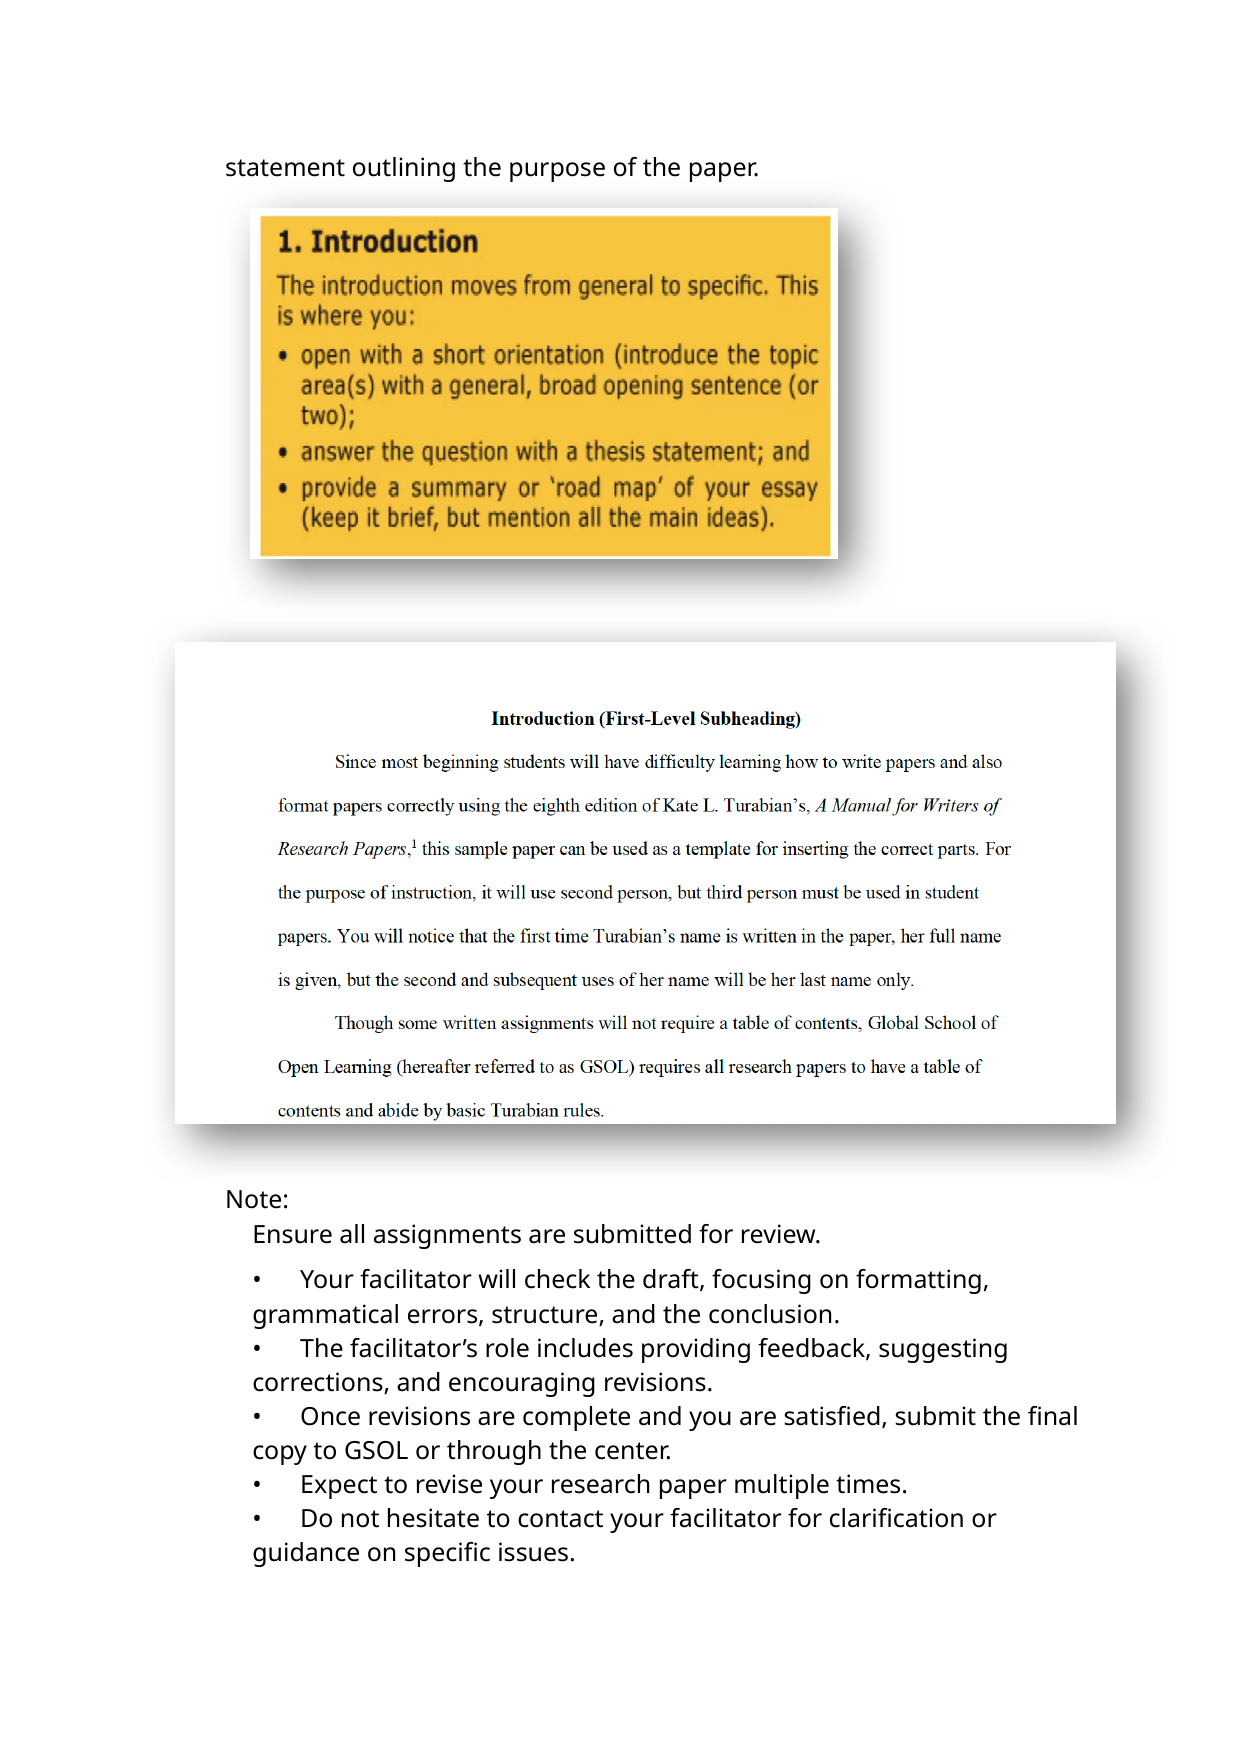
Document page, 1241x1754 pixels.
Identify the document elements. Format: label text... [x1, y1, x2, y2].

text • Your facilitator will check the draft, focusing on formatting, grammatical errors, structure, and the conclusion. [225, 1262, 1090, 1330]
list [225, 150, 1090, 617]
picture [175, 642, 1116, 1124]
text • Do not hesitate to contact your facilitator for clarification or guidance on specific issues. [225, 1501, 1090, 1569]
text Ensure all assignments are submitted for review. [225, 1216, 1090, 1250]
text Note: [225, 1182, 1090, 1216]
picture [250, 208, 838, 559]
text • The facilitator’s role includes providing feedback, suggesting corrections, and encouraging revisions. [225, 1330, 1090, 1398]
text • Expect to revise your research paper multiple times. [225, 1467, 1090, 1501]
text • Once revisions are complete and you are satisfied, submit the final copy to GSOL or through the center. [225, 1398, 1090, 1467]
